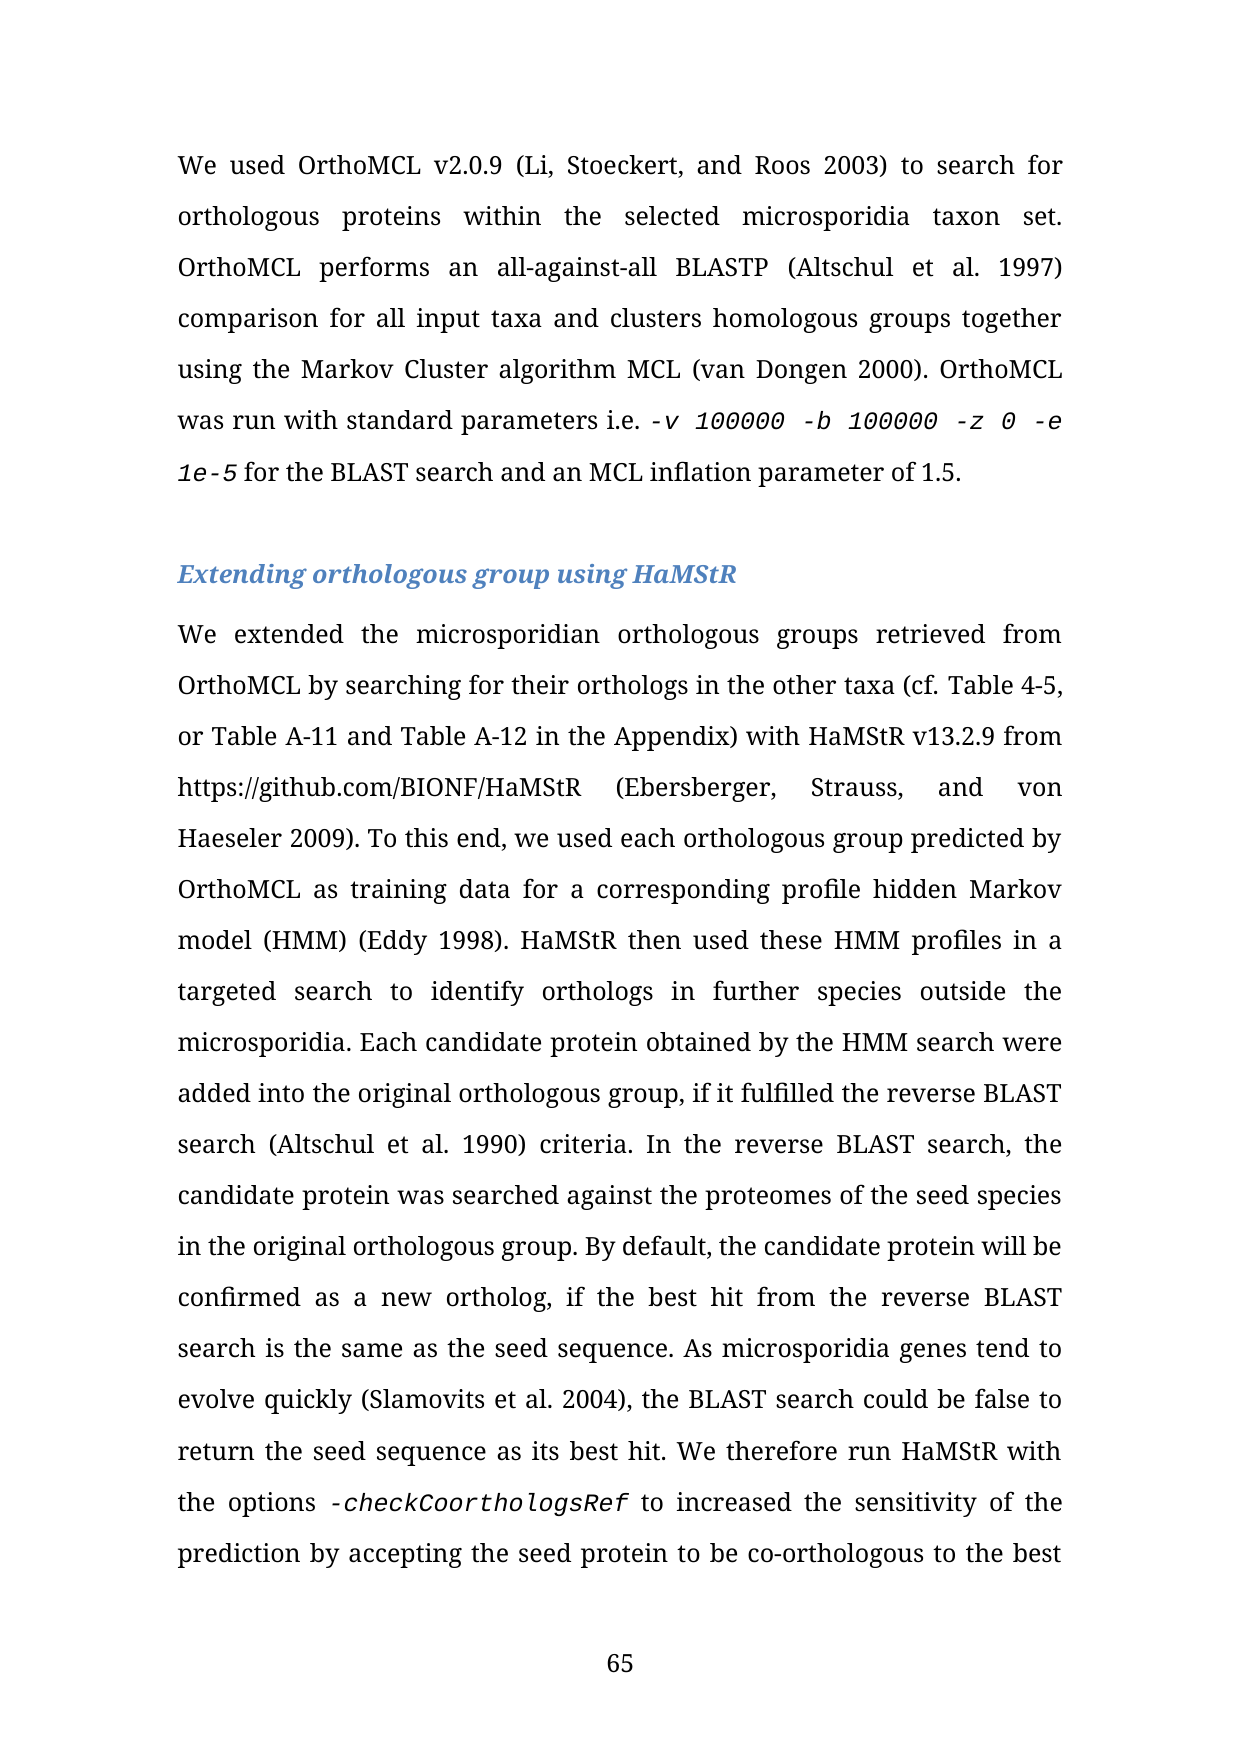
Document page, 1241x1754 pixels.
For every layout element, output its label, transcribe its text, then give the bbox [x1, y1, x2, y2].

text Extending orthologous group using HaMStR [177, 557, 1063, 591]
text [177, 617, 1063, 1569]
text We used OrthoMCL v2.0.9 (Li, Stoeckert, and Roos 2003) to search for orthologous proteins within the selected microsporidia taxon set. OrthoMCL performs an all-against-all BLASTP (Altschul et al. 1997) comparison for all input taxa and clusters homologous groups together using the Markov Cluster algorithm MCL (van Dongen 2000). OrthoMCL was run with standard parameters i.e. -v 100000 -b 100000 -z 0 -e 1e-5 for the BLAST search and an MCL inflation parameter of 1.5. [177, 148, 1063, 488]
